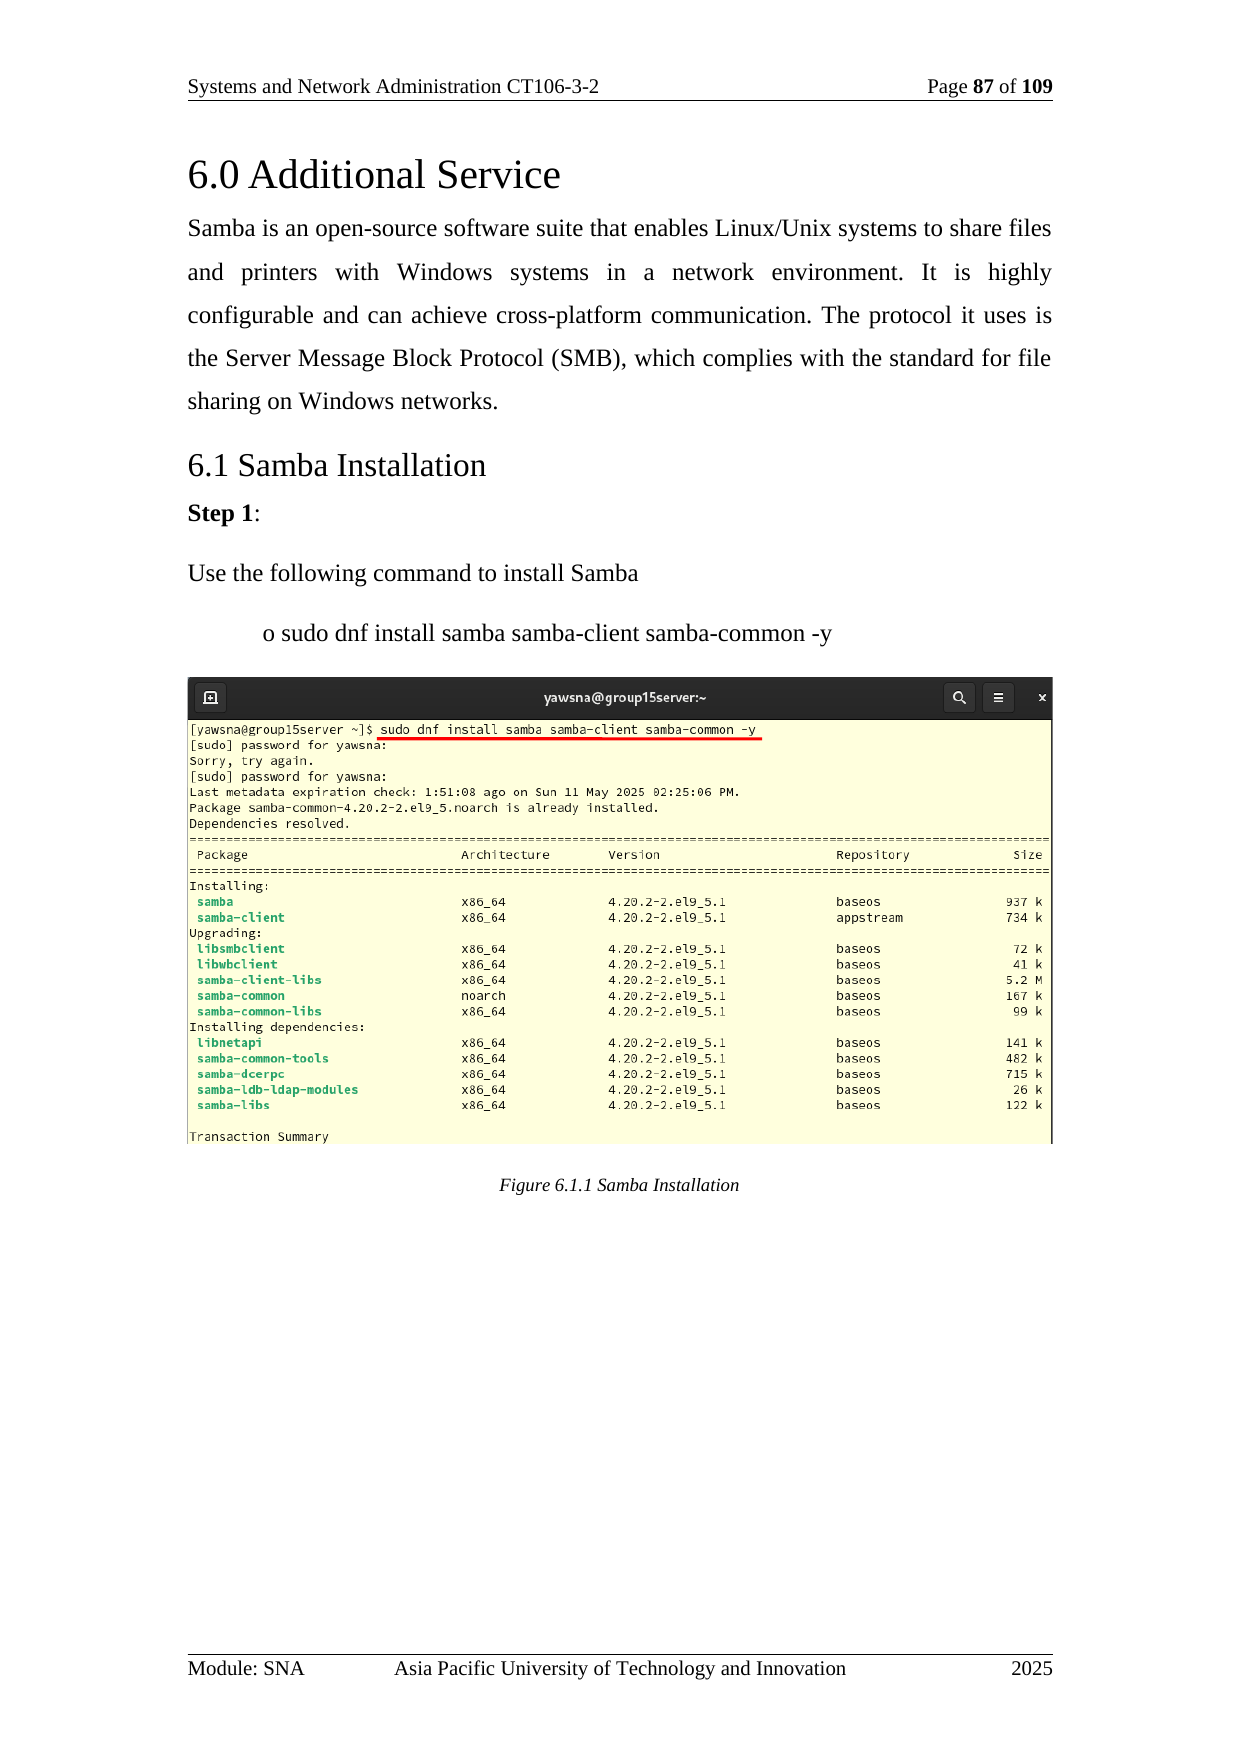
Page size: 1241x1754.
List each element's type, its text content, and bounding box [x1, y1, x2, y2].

picture [187, 677, 1053, 1144]
text Samba is an open-source software suite that enables Linux/Unix systems to share files and printers with Windows systems in a network environment. It is highly configurable and can achieve cross-platform communication. The protocol it uses is the Server Message Block Protocol (SMB), which complies with the standard for file sharing on Windows networks. [187, 213, 1053, 415]
subtitle 6.0 Additional Service [187, 150, 1053, 198]
subtitle 6.1 Samba Installation [187, 446, 1053, 484]
text Step 1: [187, 498, 1053, 527]
text o sudo dnf install samba samba-client samba-common -y [187, 618, 1053, 646]
text Figure 6.1.1 Samba Installation [187, 1174, 1053, 1196]
text Use the following command to install Samba [187, 558, 1053, 587]
